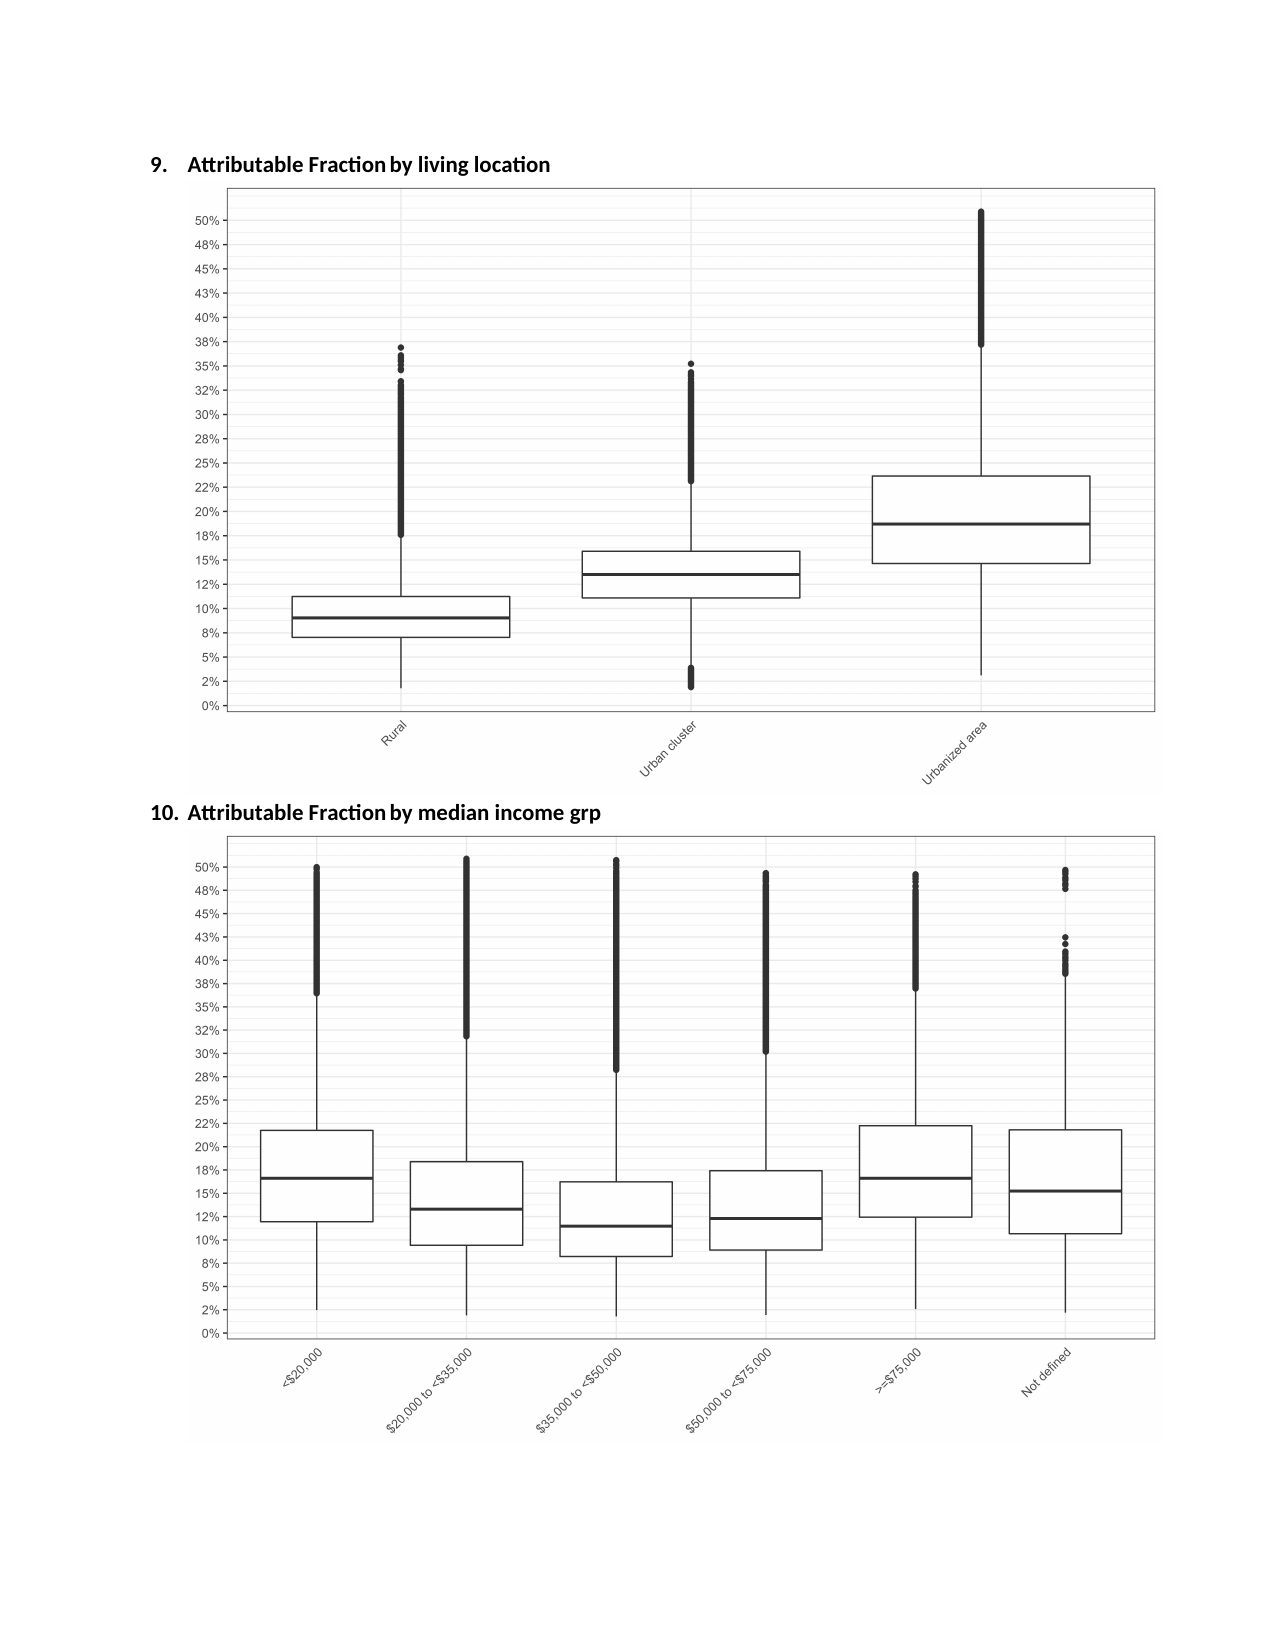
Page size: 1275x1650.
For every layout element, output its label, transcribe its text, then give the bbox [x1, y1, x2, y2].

picture [187, 180, 1163, 796]
picture [187, 828, 1163, 1444]
